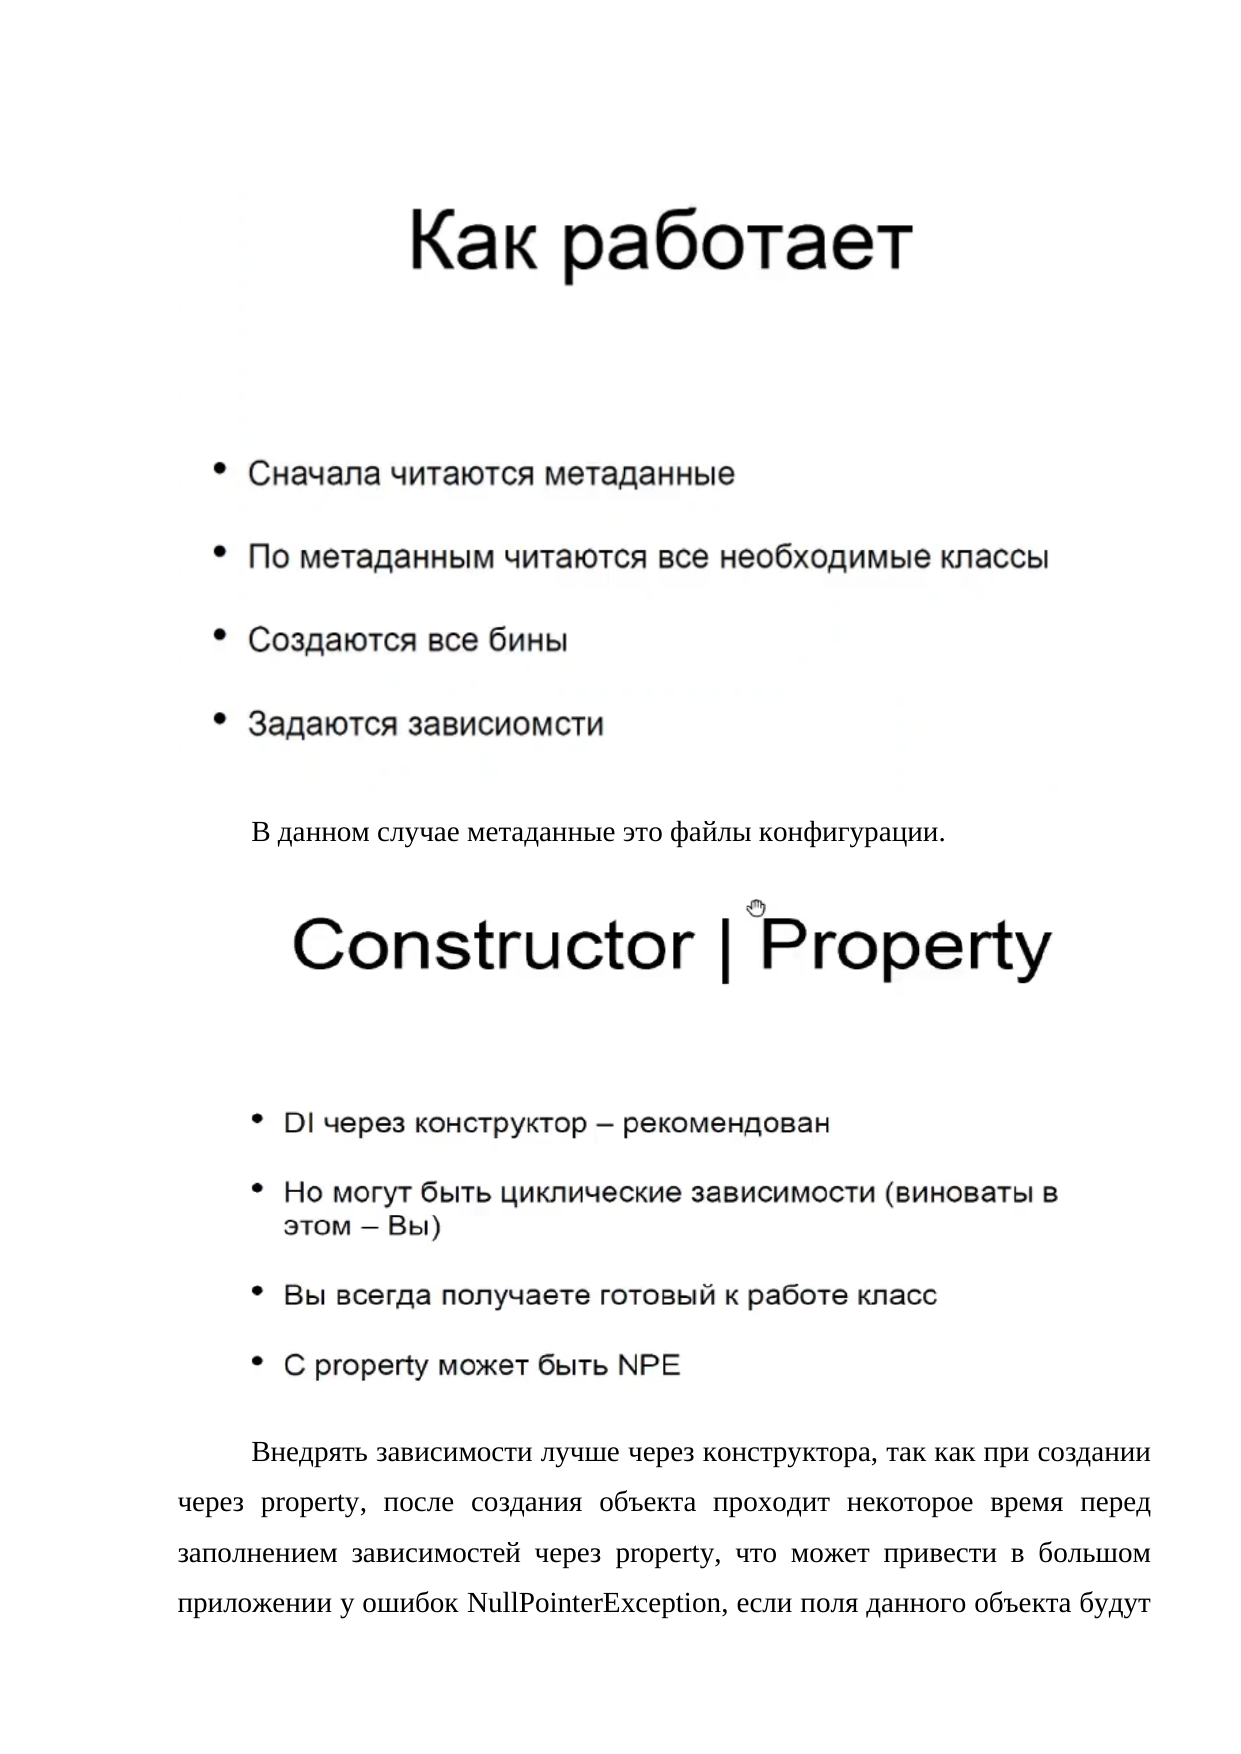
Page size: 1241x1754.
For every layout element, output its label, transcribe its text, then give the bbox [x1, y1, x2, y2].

picture [177, 182, 1153, 793]
picture [177, 864, 1151, 1418]
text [177, 1434, 1152, 1619]
